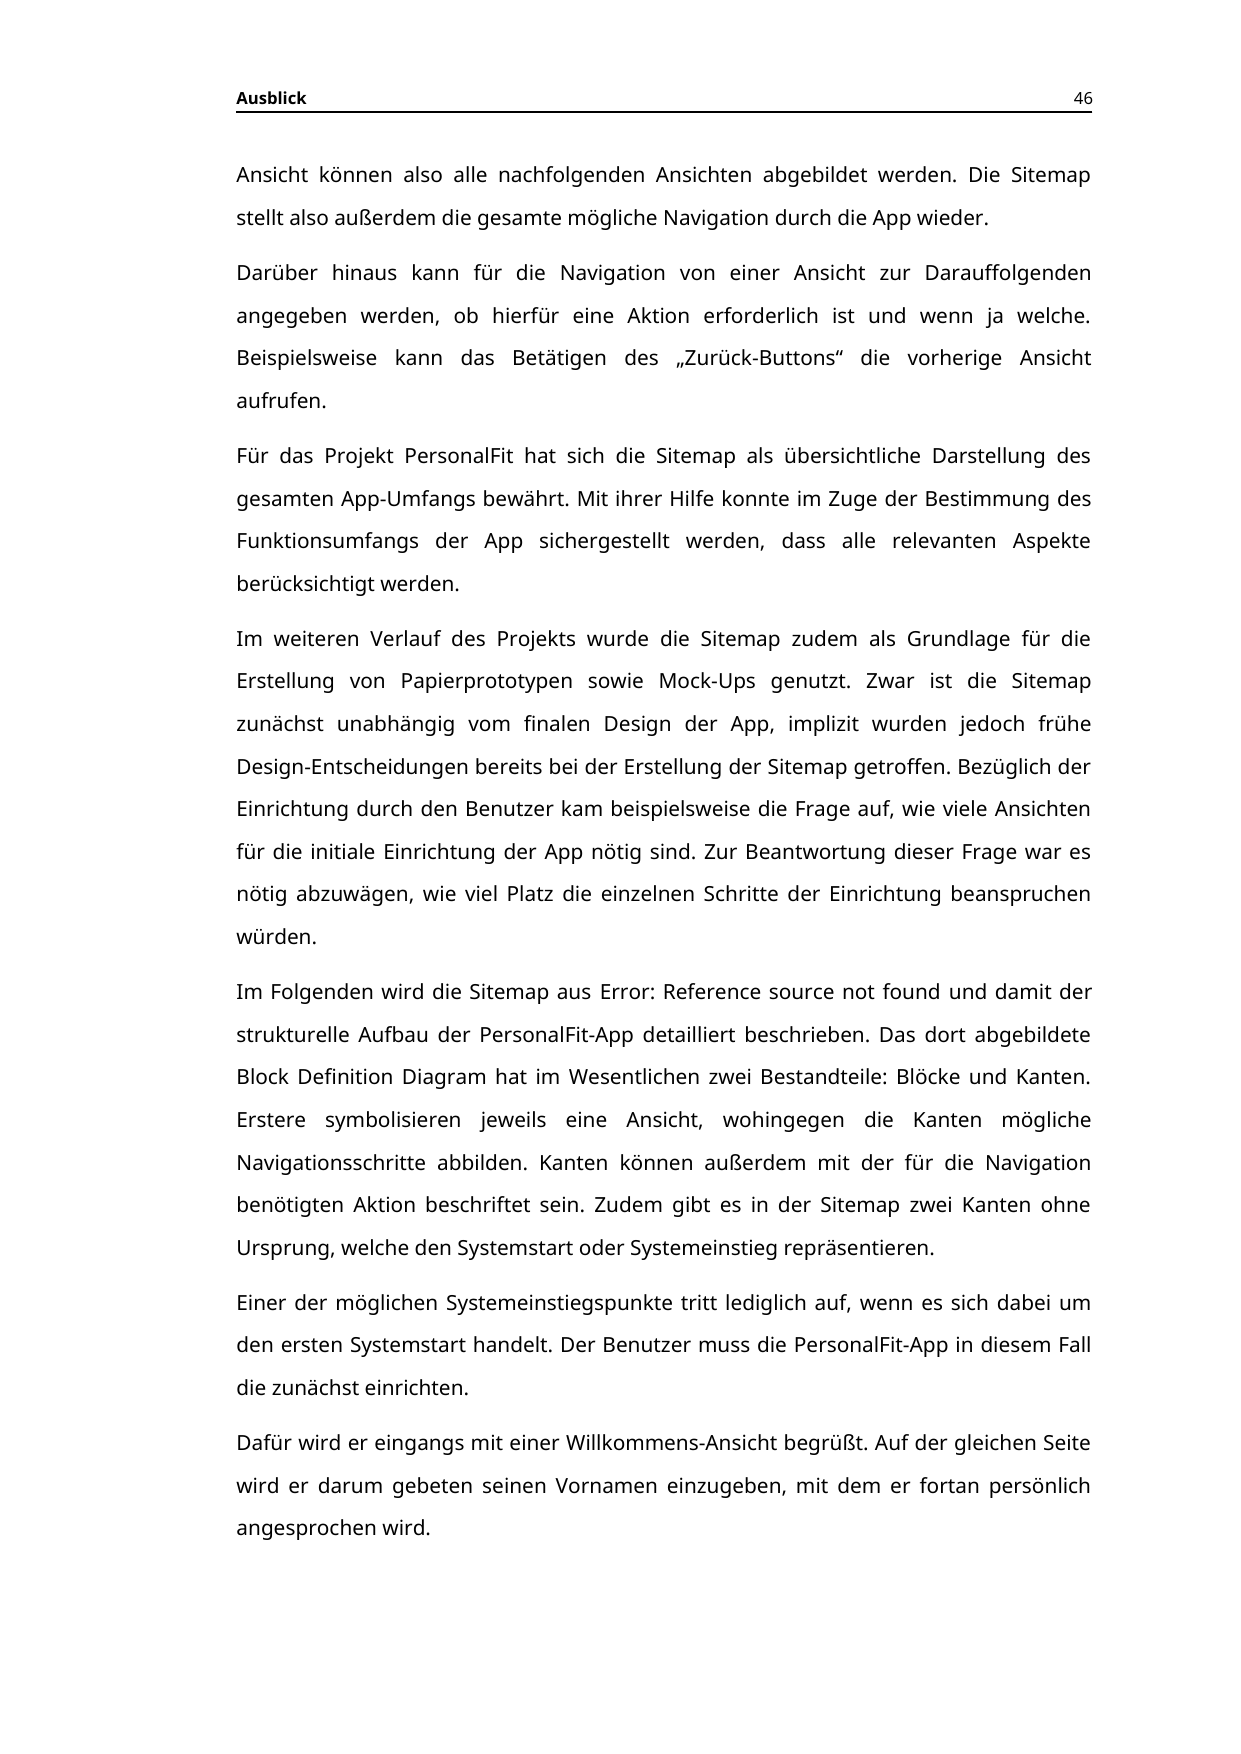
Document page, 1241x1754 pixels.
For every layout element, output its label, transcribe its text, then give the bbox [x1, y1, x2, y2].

text Im weiteren Verlauf des Projekts wurde die Sitemap zudem als Grundlage für die Erstellung von Papierprototypen sowie Mock-Ups genutzt. Zwar ist die Sitemap zunächst unabhängig vom finalen Design der App, implizit wurden jedoch frühe Design-Entscheidungen bereits bei der Erstellung der Sitemap getroffen. Bezüglich der Einrichtung durch den Benutzer kam beispielsweise die Frage auf, wie viele Ansichten für die initiale Einrichtung der App nötig sind. Zur Beantwortung dieser Frage war es nötig abzuwägen, wie viel Platz die einzelnen Schritte der Einrichtung beanspruchen würden. [236, 624, 1092, 951]
text Einer der möglichen Systemeinstiegspunkte tritt lediglich auf, wenn es sich dabei um den ersten Systemstart handelt. Der Benutzer muss die PersonalFit-App in diesem Fall die zunächst einrichten. [236, 1288, 1092, 1402]
text Darüber hinaus kann für die Navigation von einer Ansicht zur Darauffolgenden angegeben werden, ob hierfür eine Aktion erforderlich ist und wenn ja welche. Beispielsweise kann das Betätigen des „Zurück-Buttons“ die vorherige Ansicht aufrufen. [236, 258, 1092, 414]
text Dafür wird er eingangs mit einer Willkommens-Ansicht begrüßt. Auf der gleichen Seite wird er darum gebeten seinen Vornamen einzugeben, mit dem er fortan persönlich angesprochen wird. [236, 1428, 1092, 1542]
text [236, 160, 1092, 231]
text Für das Projekt PersonalFit hat sich die Sitemap als übersichtliche Darstellung des gesamten App-Umfangs bewährt. Mit ihrer Hilfe konnte im Zuge der Bestimmung des Funktionsumfangs der App sichergestellt werden, dass alle relevanten Aspekte berücksichtigt werden. [236, 441, 1092, 597]
